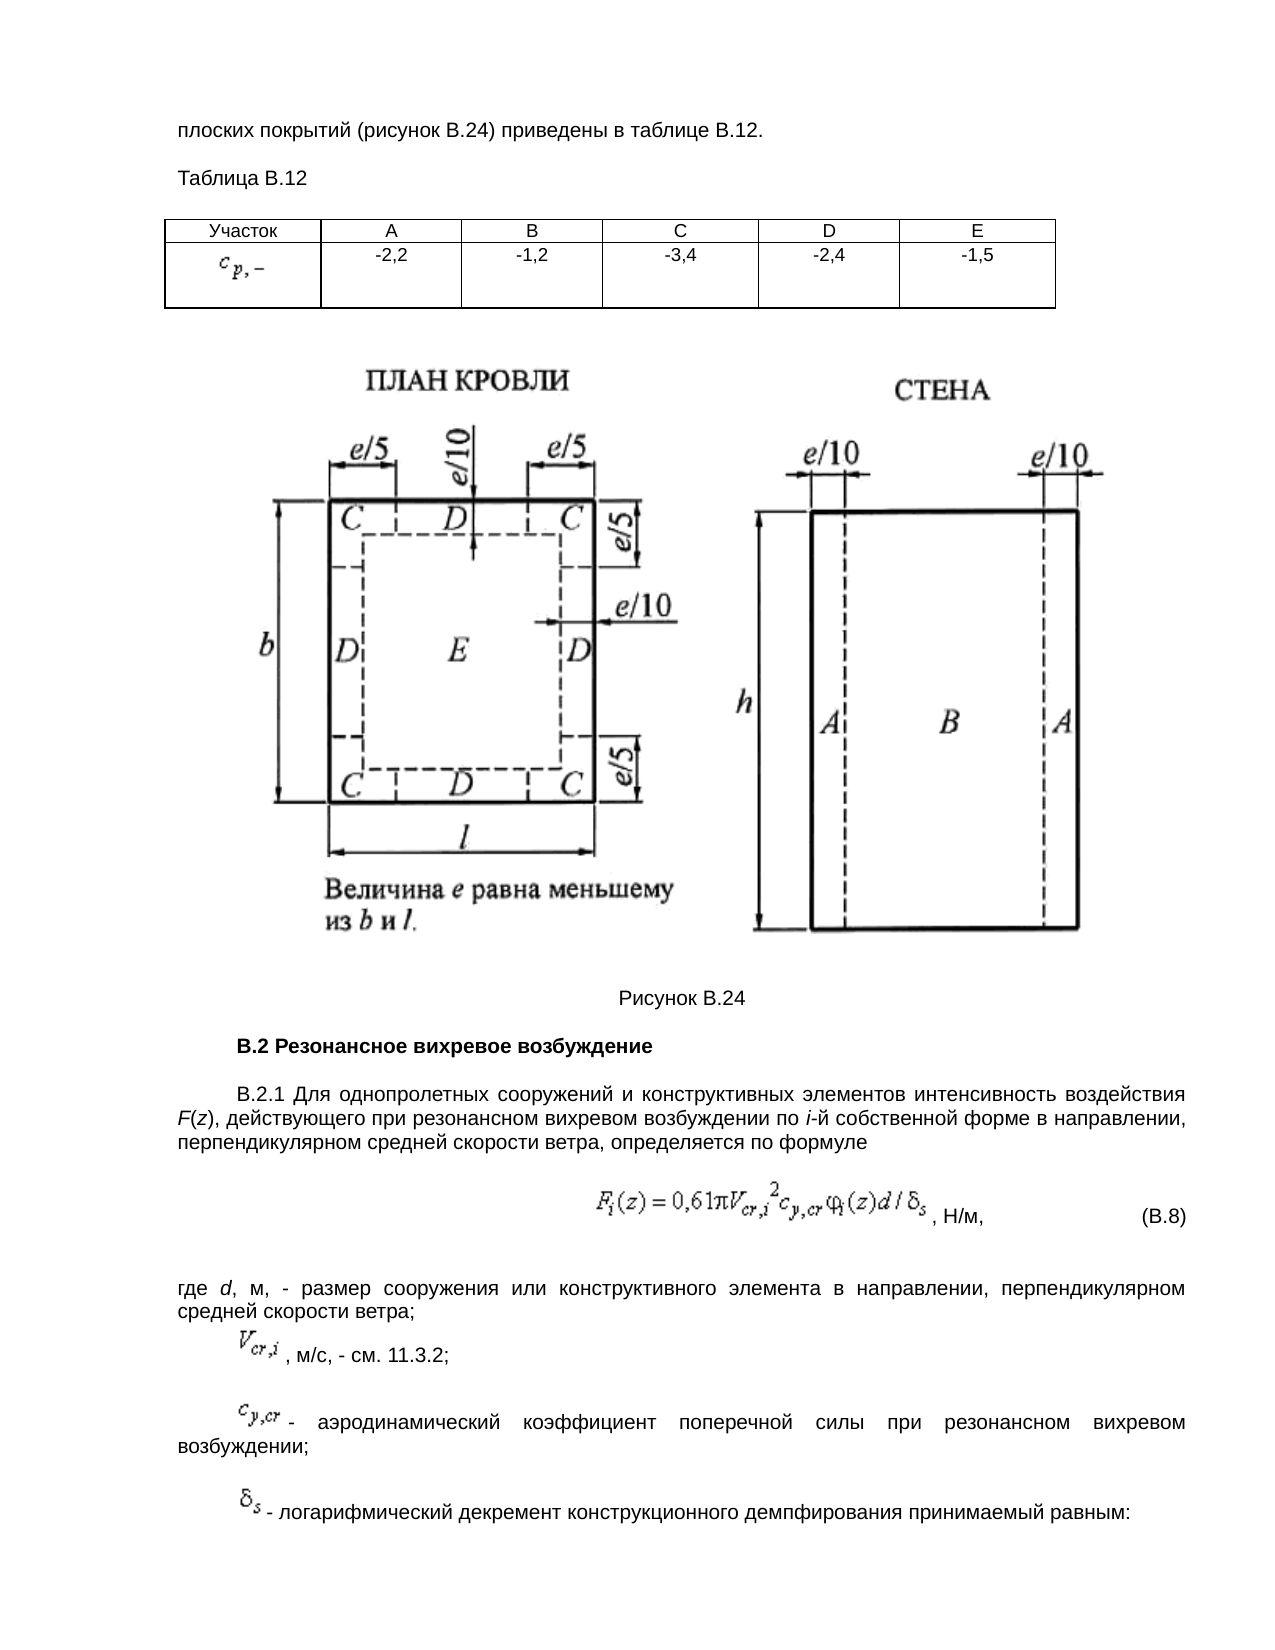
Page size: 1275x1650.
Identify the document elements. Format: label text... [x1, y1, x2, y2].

picture [217, 243, 269, 286]
picture [592, 1177, 932, 1224]
text В.2.1 Для однопролетных сооружений и конструктивных элементов интенсивность воздействия F(z), действующего при резонансном вихревом возбуждении по i-й собственной форме в направлении, перпендикулярном средней скорости ветра, определяется по формуле [177, 1082, 1186, 1154]
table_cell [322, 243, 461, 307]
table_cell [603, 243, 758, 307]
picture [236, 1482, 267, 1520]
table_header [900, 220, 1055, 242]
text В.2 Резонансное вихревое возбуждение [177, 1034, 1186, 1058]
text Таблица В.12 [177, 166, 1186, 190]
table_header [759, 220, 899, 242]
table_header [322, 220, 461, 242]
text , м/с, - см. 11.3.2; [177, 1323, 1186, 1367]
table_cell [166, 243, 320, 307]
picture [257, 366, 1107, 934]
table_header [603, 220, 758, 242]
text - аэродинамический коэффициент поперечной силы при резонансном вихревом возбуждении; [177, 1391, 1186, 1458]
picture [236, 1390, 288, 1430]
text - логарифмический декремент конструкционного демпфирования принимаемый равным: [177, 1482, 1186, 1524]
picture [236, 1323, 285, 1363]
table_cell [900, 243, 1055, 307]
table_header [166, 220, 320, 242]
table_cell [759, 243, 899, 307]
text б) Пиковые значения отрицательного аэродинамического коэффициента для стен и плоских покрытий (рисунок В.24) приведены в таблице В.12. [177, 118, 1186, 142]
text Рисунок В.24 [177, 986, 1186, 1010]
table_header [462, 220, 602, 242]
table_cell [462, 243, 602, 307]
text где d, м, - размер сооружения или конструктивного элемента в направлении, перпендикулярном средней скорости ветра; [177, 1275, 1186, 1323]
